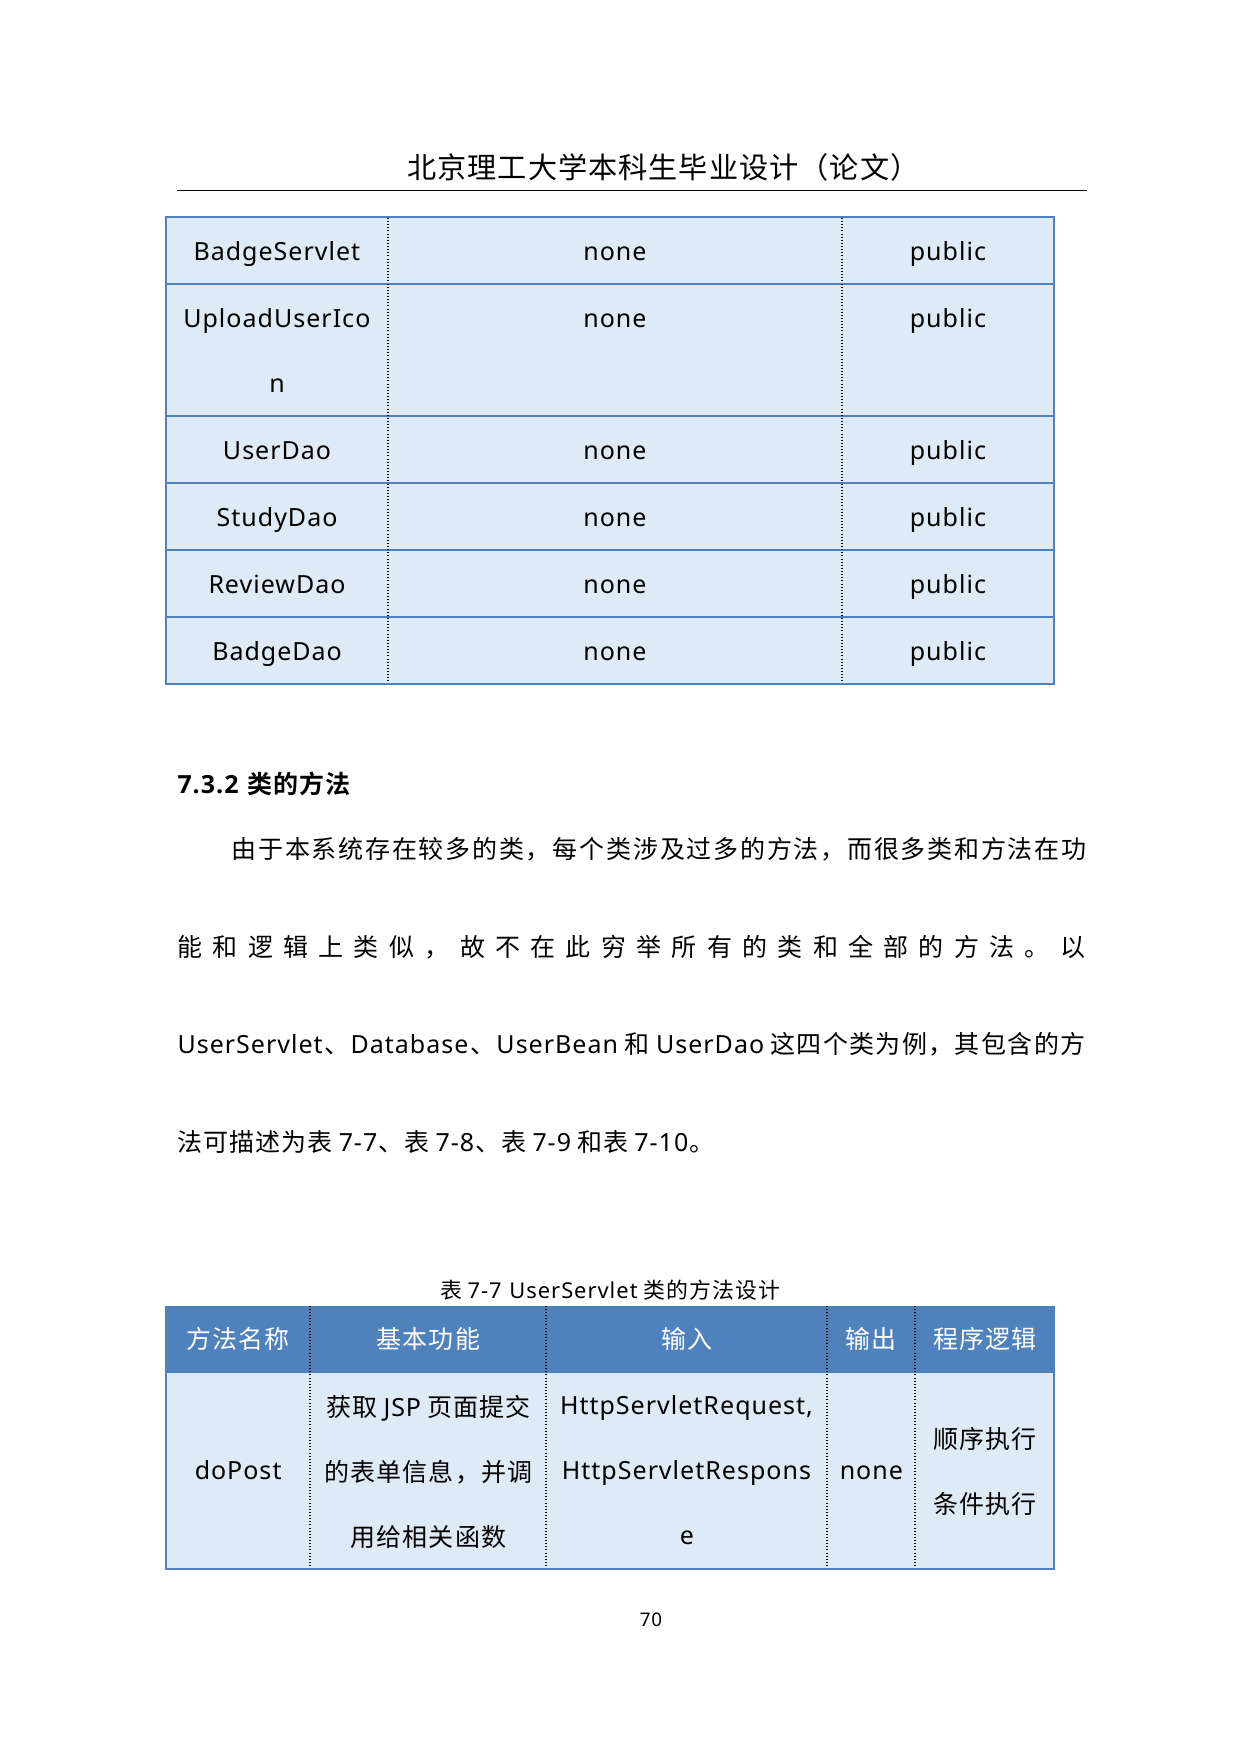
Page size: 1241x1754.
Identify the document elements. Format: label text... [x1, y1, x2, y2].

table_cell 基本功能 [310, 1306, 546, 1371]
table_cell none [388, 417, 842, 482]
table_cell none [388, 618, 842, 683]
table_cell none [827, 1373, 915, 1568]
table_cell 获取JSP页面提交的表单信息，并调用给相关函数 [310, 1373, 546, 1568]
table_cell 程序逻辑 [915, 1306, 1053, 1371]
table_cell UploadUserIcon [167, 285, 388, 415]
table_cell UserDao [167, 417, 388, 482]
subtitle 7.3.2 类的方法 [177, 750, 1087, 815]
table_cell none [388, 218, 842, 283]
table_cell 输出 [827, 1306, 915, 1371]
table_cell none [388, 285, 842, 415]
table_cell public [842, 484, 1053, 549]
table_cell public [842, 285, 1053, 415]
table_cell public [842, 551, 1053, 616]
table_cell public [842, 618, 1053, 683]
table_cell ReviewDao [167, 551, 388, 616]
table_cell BadgeDao [167, 618, 388, 683]
table_cell doPost [167, 1373, 310, 1568]
text 由于本系统存在较多的类，每个类涉及过多的方法，而很多类和方法在功能和逻辑上类似，故不在此穷举所有的类和全部的方法。以UserServlet、Database、UserBean和UserDao这四个类为例，其包含的方法可描述为表7-7、表7-8、表7-9和表7-10。 [177, 815, 1087, 1173]
table_cell public [842, 417, 1053, 482]
table_cell public [842, 218, 1053, 283]
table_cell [546, 1373, 827, 1568]
table_cell 输入 [546, 1306, 827, 1371]
table_cell BadgeServlet [167, 218, 388, 283]
table_cell none [388, 551, 842, 616]
table_header 表7-7 UserServlet类的方法设计 [166, 1273, 1054, 1306]
table_cell none [388, 484, 842, 549]
table_cell 方法名称 [167, 1306, 310, 1371]
table_cell StudyDao [167, 484, 388, 549]
table_cell 顺序执行 条件执行 [915, 1373, 1053, 1568]
